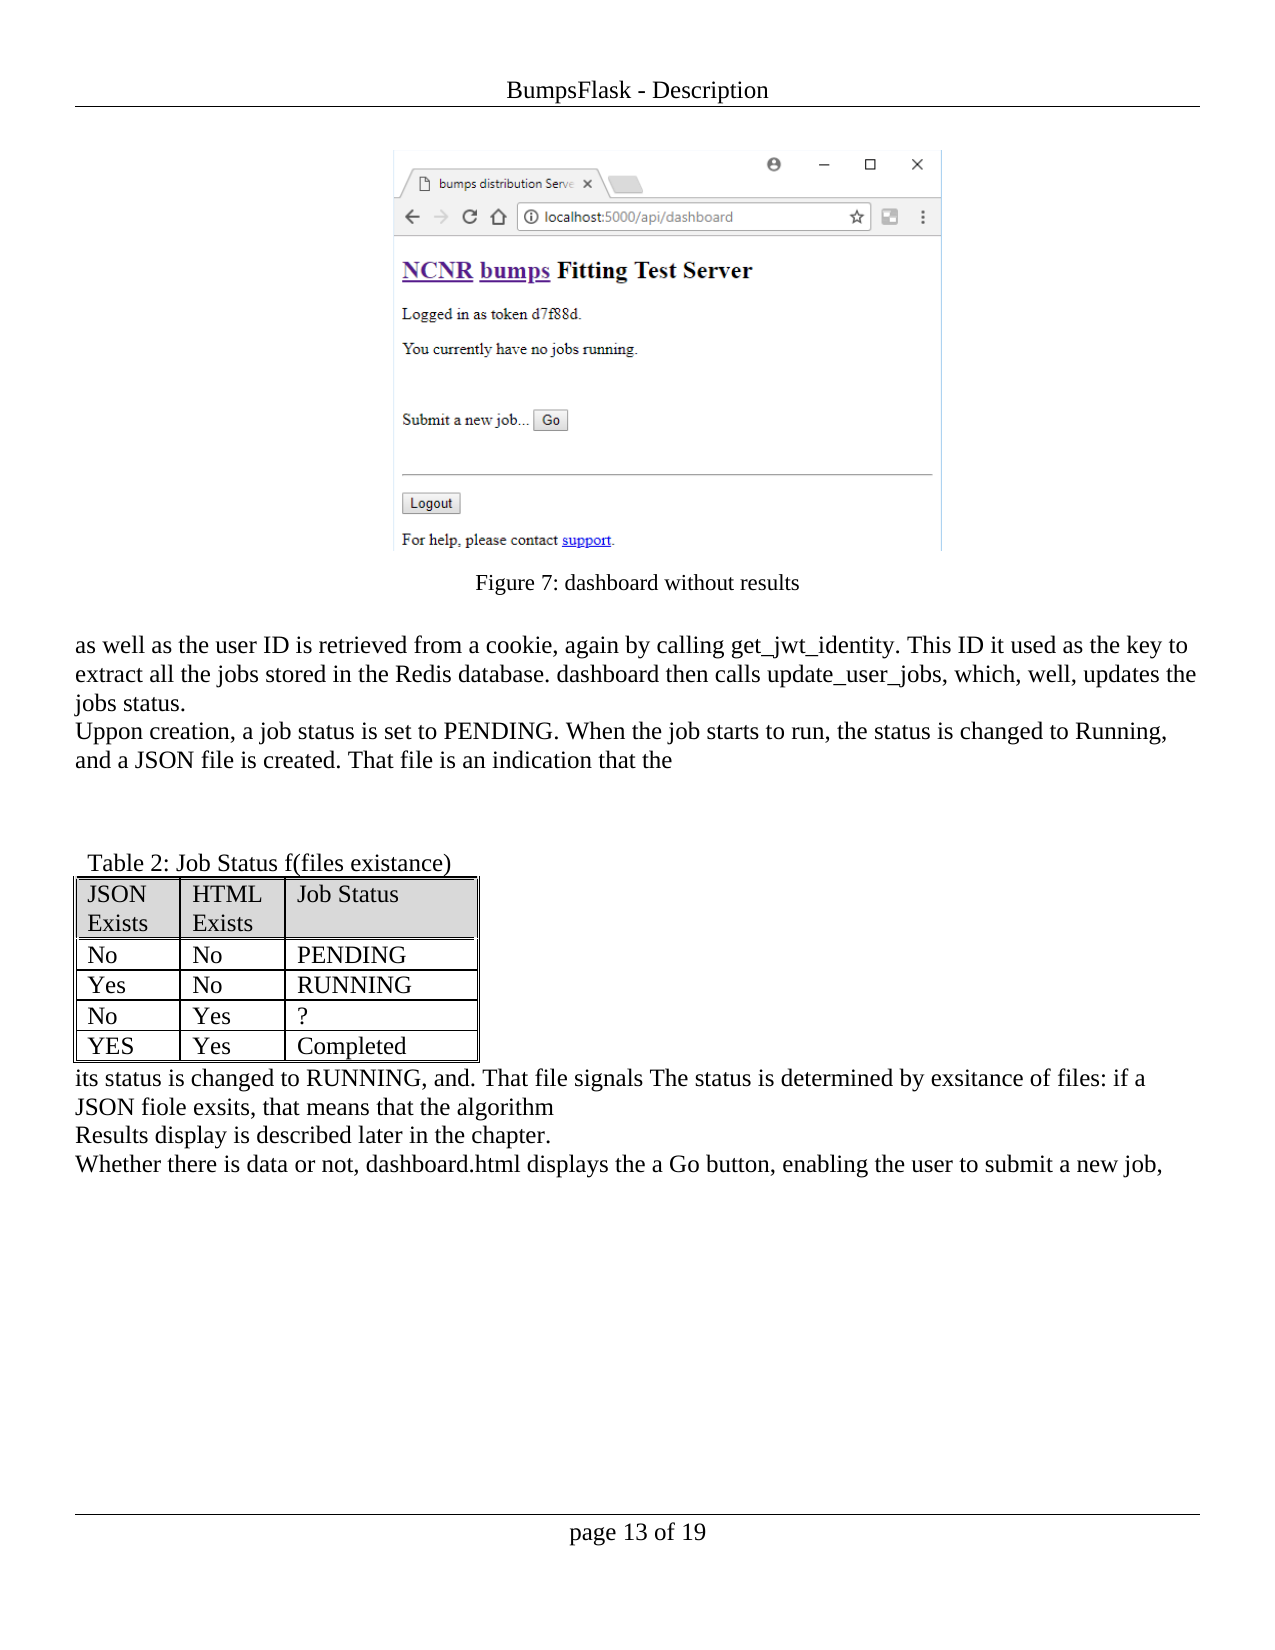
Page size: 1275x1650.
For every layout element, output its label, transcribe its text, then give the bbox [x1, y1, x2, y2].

text as well as the user ID is retrieved from a cookie, again by calling get_jwt_identity. This ID it used as the key to extract all the jobs stored in the Redis database. dashboard then calls update_user_jobs, which, well, updates the jobs status. [75, 630, 1200, 716]
text Whether there is data or not, dashboard.html displays the a Go button, enabling the user to submit a new job, [75, 1149, 1200, 1178]
table_cell No [75, 937, 179, 969]
table_cell No [181, 940, 284, 969]
table_cell JSON Exists [75, 876, 179, 937]
table_cell Yes [181, 1001, 284, 1029]
table_cell No [181, 971, 284, 999]
text Uppon creation, a job status is set to PENDING. When the job starts to run, the status is changed to Running, and a JSON file is created. That file is an indication that the [75, 716, 1200, 774]
table_cell Completed [286, 1031, 477, 1060]
text Figure 7: dashboard without results [75, 569, 1200, 595]
table_cell HTML Exists [181, 880, 284, 937]
table_cell YES [77, 1031, 179, 1060]
table_cell No [77, 1001, 179, 1029]
text its status is changed to RUNNING, and. That file signals The status is determined by exsitance of files: if a JSON fiole exsits, that means that the algorithm [75, 1063, 1200, 1121]
table_cell PENDING [286, 937, 478, 969]
text Results display is described later in the chapter. [75, 1121, 1200, 1149]
table_cell ? [286, 1001, 477, 1029]
table_cell Yes [181, 1031, 284, 1060]
table_header Table 2: Job Status f(files existance) [75, 848, 478, 876]
table_cell RUNNING [286, 971, 477, 999]
table_cell Yes [77, 971, 179, 999]
picture [393, 150, 942, 551]
table_cell Job Status [286, 876, 478, 937]
